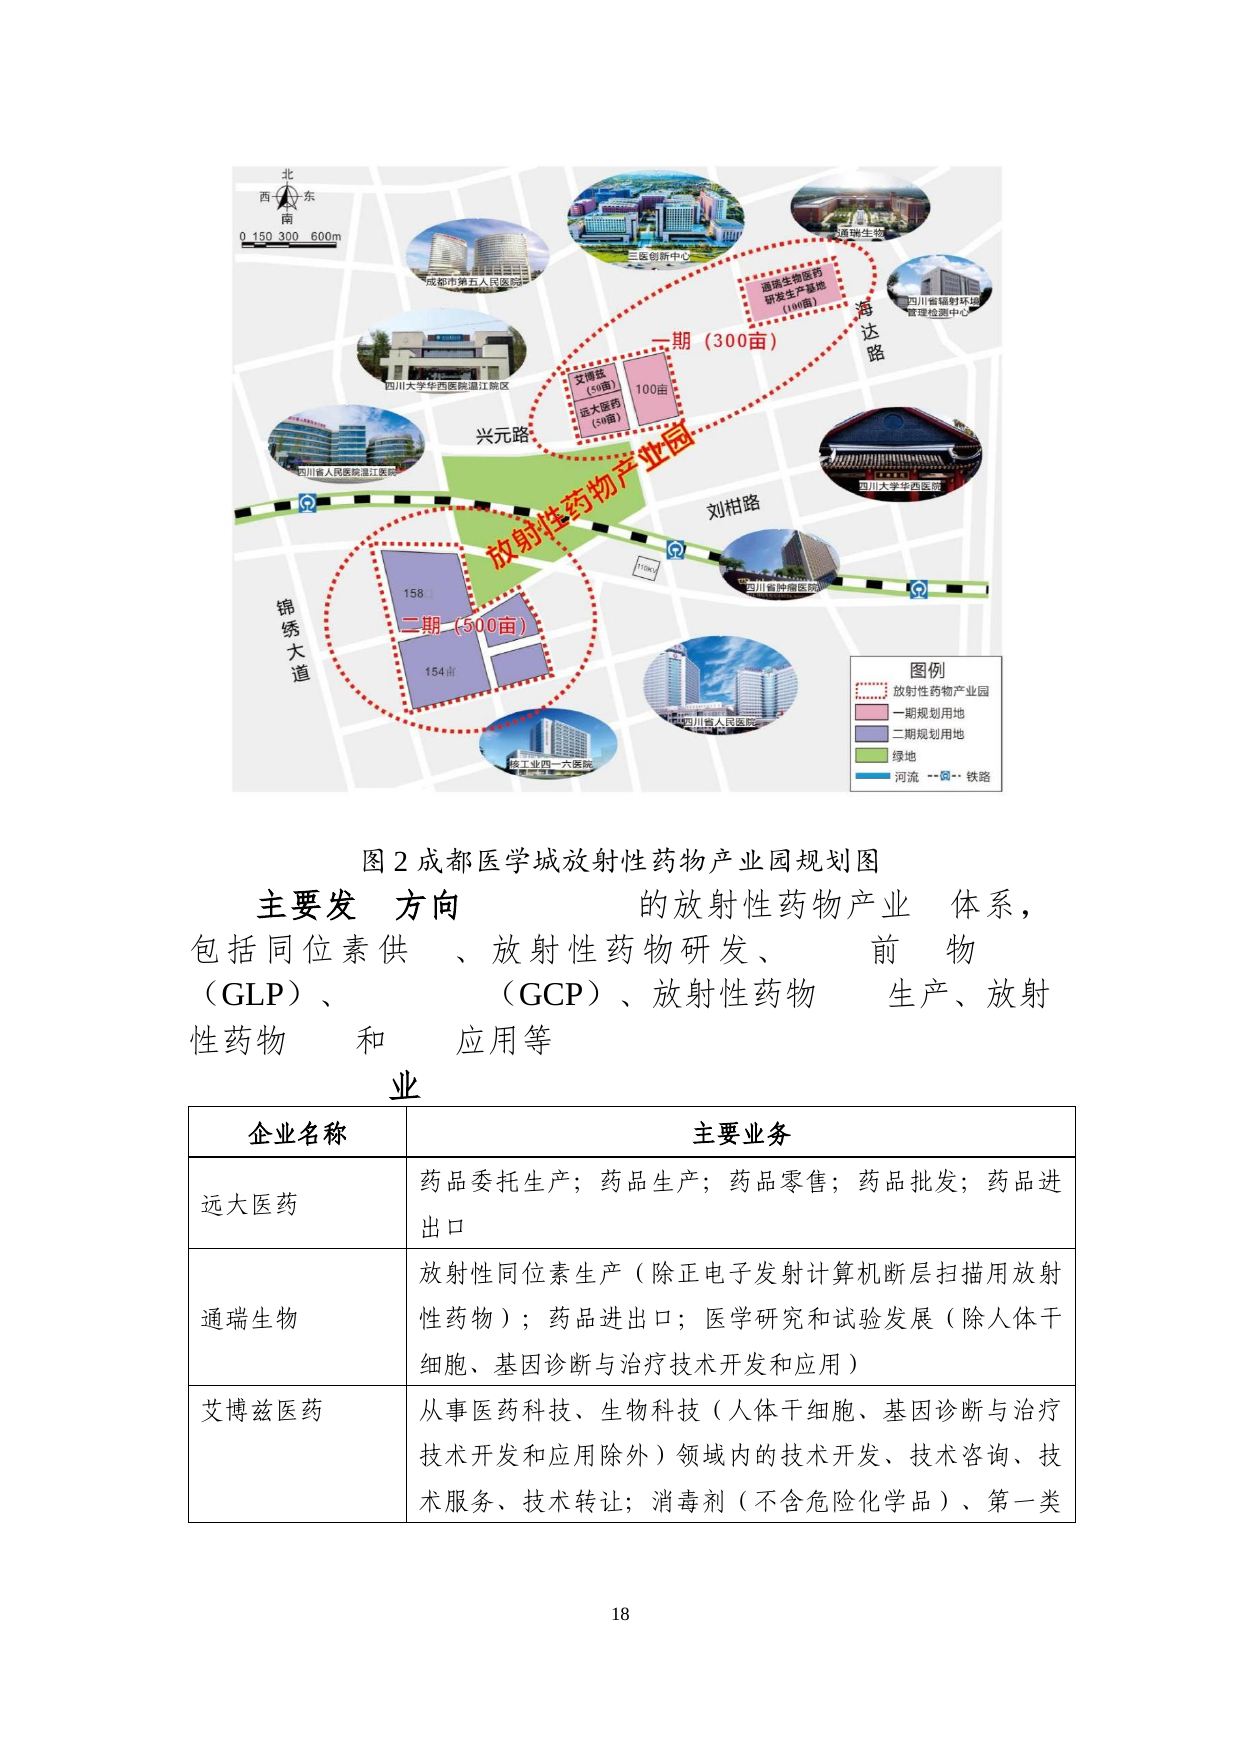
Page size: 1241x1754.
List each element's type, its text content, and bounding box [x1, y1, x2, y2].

table_cell 艾博兹医药 [189, 1386, 406, 1522]
text 已入驻企业： [187, 1061, 1053, 1106]
table_cell 放射性同位素生产（除正电子发射计算机断层扫描用放射性药物）；药品进出口；医学研究和试验发展（除人体干细胞、基因诊断与治疗技术开发和应用） [407, 1249, 1075, 1385]
table_cell 远大医药 [189, 1158, 406, 1248]
table_header 主要业务 [407, 1107, 1075, 1156]
text 主要发展方向：搭建完整的放射性药物产业链体系，包括同位素供给、放射性药物研发、临床前动物实验（GLP）、临床试验（GCP）、放射性药物注册生产、放射性药物流通和终端应用等环节。 [187, 879, 1053, 1061]
table_header 企业名称 [189, 1107, 406, 1156]
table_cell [407, 1386, 1075, 1522]
table_cell 通瑞生物 [189, 1249, 406, 1385]
picture [224, 158, 1016, 800]
text 图2 成都医学城放射性药物产业园规划图 [187, 838, 1053, 879]
table_cell 药品委托生产；药品生产；药品零售；药品批发；药品进出口 [407, 1158, 1075, 1248]
